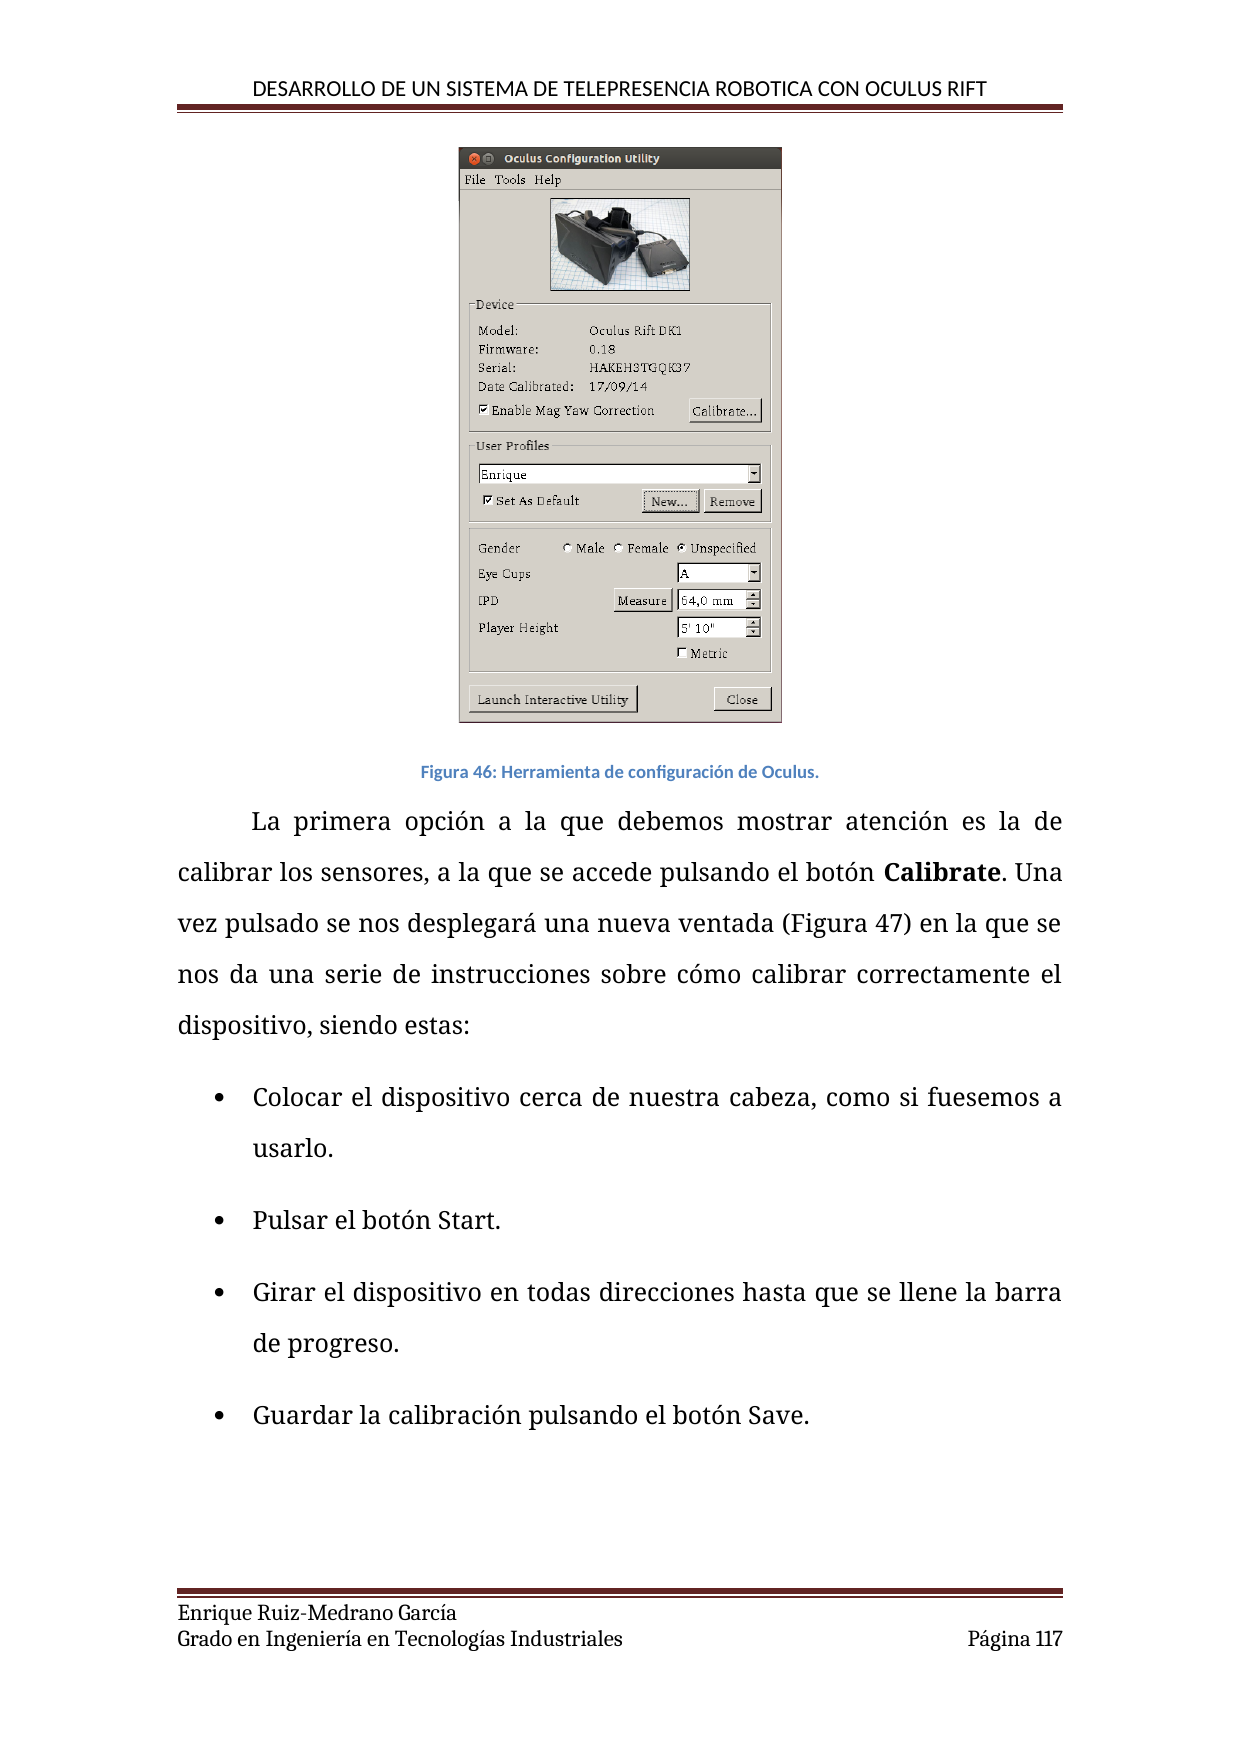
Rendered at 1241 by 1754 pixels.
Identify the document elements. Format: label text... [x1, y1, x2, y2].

text La primera opción a la que debemos mostrar atención es la de calibrar los sensores, a la que se accede pulsando el botón Calibrate. Una vez pulsado se nos desplegará una nueva ventada (Figura 47) en la que se nos da una serie de instrucciones sobre cómo calibrar correctamente el dispositivo, siendo estas: [177, 804, 1063, 1042]
list Girar el dispositivo en todas direcciones hasta que se llene la barra de progreso. [215, 1275, 1063, 1360]
list Colocar el dispositivo cerca de nuestra cabeza, como si fuesemos a usarlo. [215, 1080, 1063, 1165]
list Pulsar el botón Start. [215, 1203, 1063, 1237]
picture [458, 147, 782, 723]
list Guardar la calibración pulsando el botón Save. [215, 1398, 1063, 1432]
